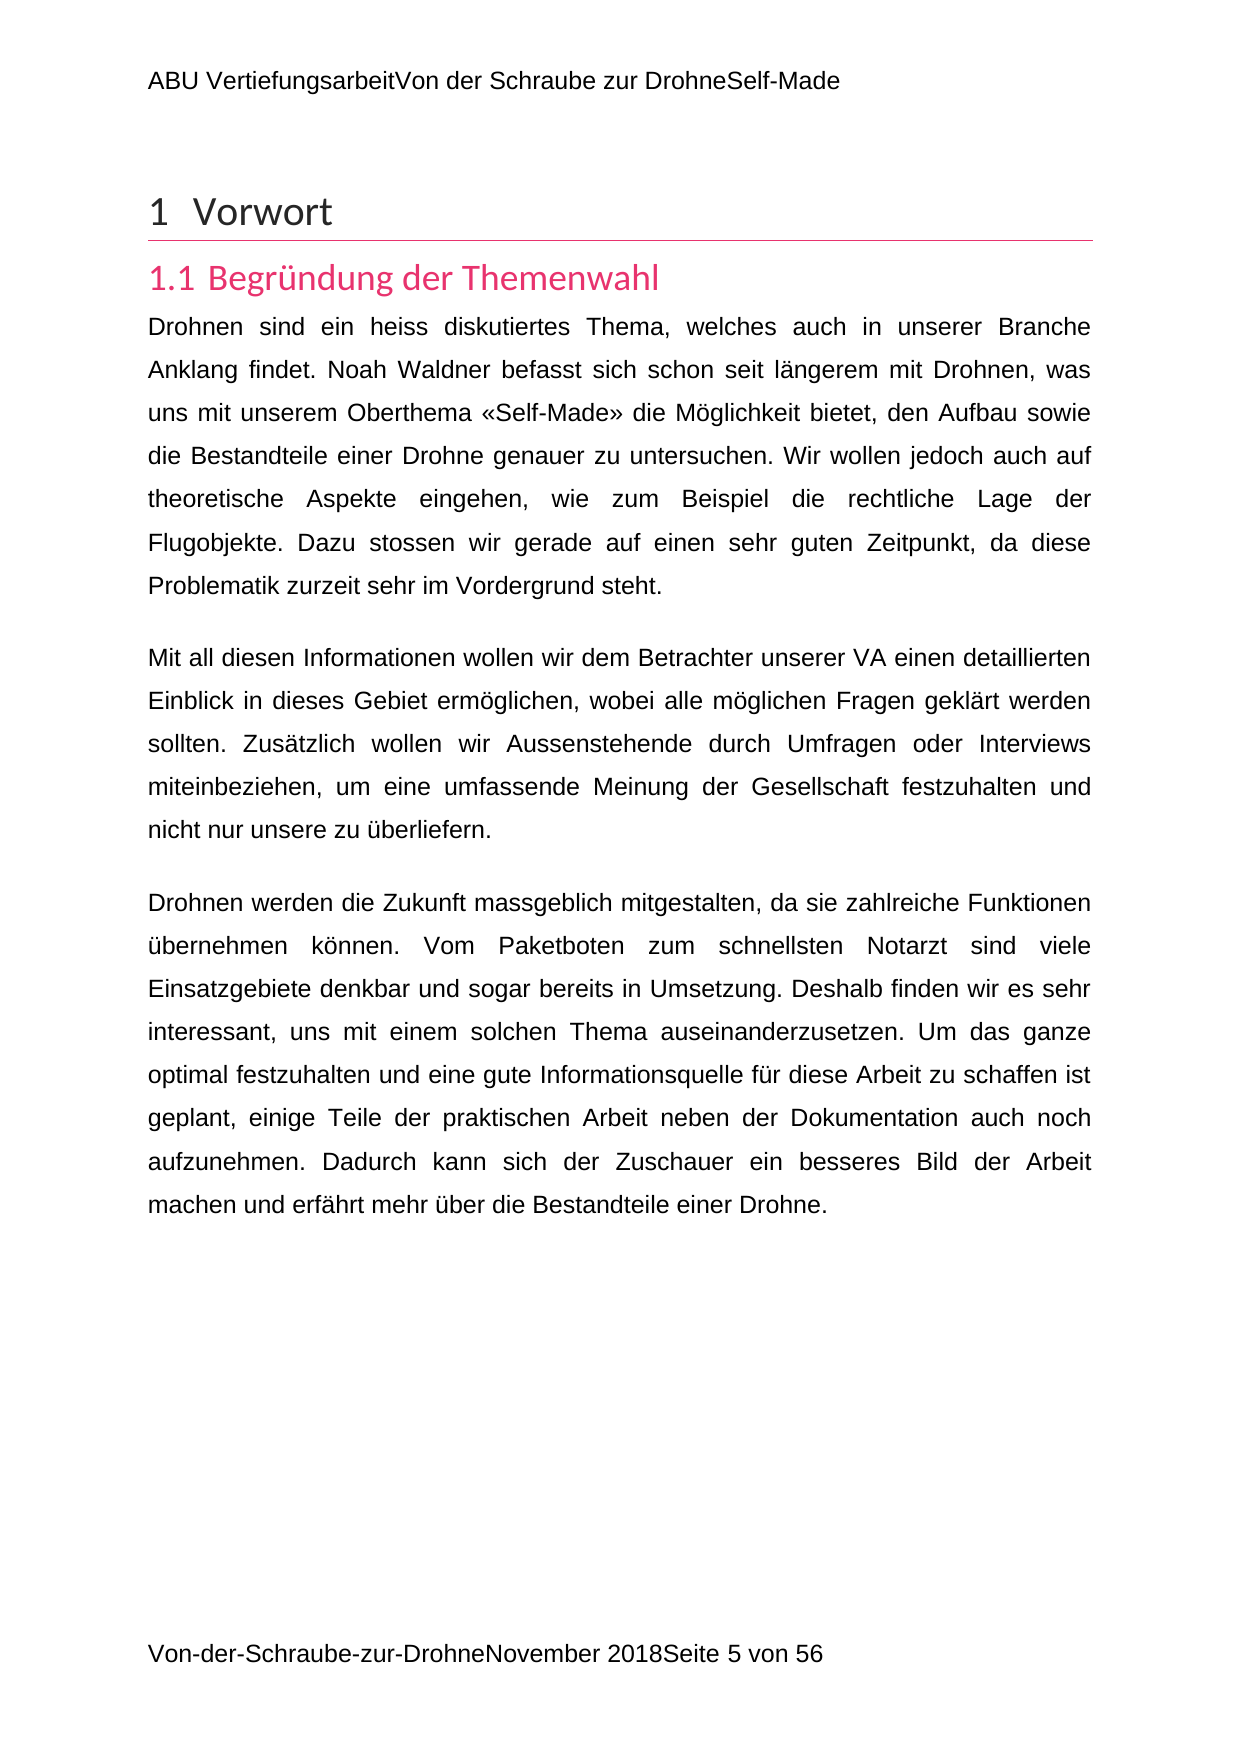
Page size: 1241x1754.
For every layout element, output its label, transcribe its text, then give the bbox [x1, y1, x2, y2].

text Drohnen werden die Zukunft massgeblich mitgestalten, da sie zahlreiche Funktionen übernehmen können. Vom Paketboten zum schnellsten Notarzt sind viele Einsatzgebiete denkbar und sogar bereits in Umsetzung. Deshalb finden wir es sehr interessant, uns mit einem solchen Thema auseinanderzusetzen. Um das ganze optimal festzuhalten und eine gute Informationsquelle für diese Arbeit zu schaffen ist geplant, einige Teile der praktischen Arbeit neben der Dokumentation auch noch aufzunehmen. Dadurch kann sich der Zuschauer ein besseres Bild der Arbeit machen und erfährt mehr über die Bestandteile einer Drohne. [148, 888, 1093, 1218]
subtitle Begründung der Themenwahl [148, 254, 1093, 299]
text Mit all diesen Informationen wollen wir dem Betrachter unserer VA einen detaillierten Einblick in dieses Gebiet ermöglichen, wobei alle möglichen Fragen geklärt werden sollten. Zusätzlich wollen wir Aussenstehende durch Umfragen oder Interviews miteinbeziehen, um eine umfassende Meinung der Gesellschaft festzuhalten und nicht nur unsere zu überliefern. [148, 643, 1093, 844]
subtitle Vorwort [148, 185, 1093, 240]
text Drohnen sind ein heiss diskutiertes Thema, welches auch in unserer Branche Anklang findet. Noah Waldner befasst sich schon seit längerem mit Drohnen, was uns mit unserem Oberthema «Self-Made» die Möglichkeit bietet, den Aufbau sowie die Bestandteile einer Drohne genauer zu untersuchen. Wir wollen jedoch auch auf theoretische Aspekte eingehen, wie zum Beispiel die rechtliche Lage der Flugobjekte. Dazu stossen wir gerade auf einen sehr guten Zeitpunkt, da diese Problematik zurzeit sehr im Vordergrund steht. [148, 312, 1093, 599]
